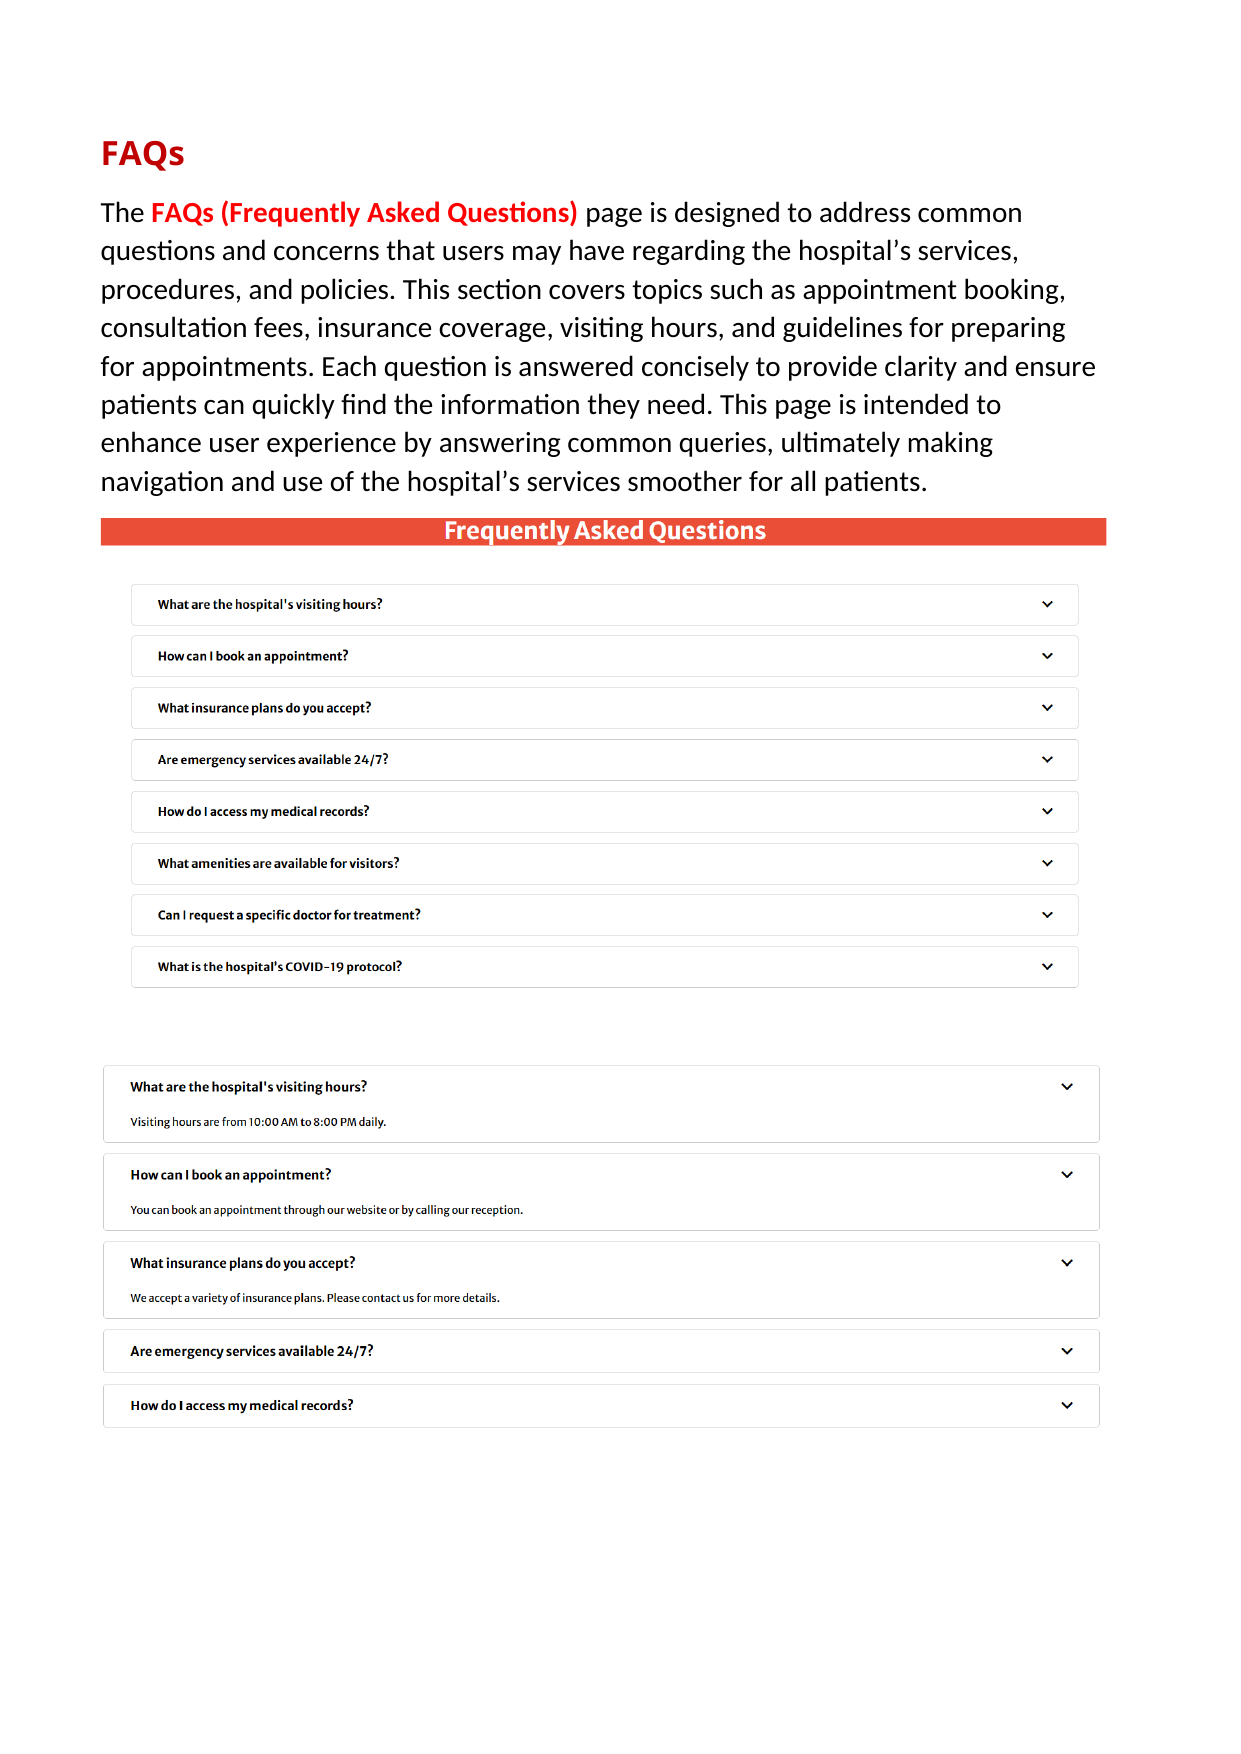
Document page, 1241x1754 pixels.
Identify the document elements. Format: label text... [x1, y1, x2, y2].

subtitle FAQs [100, 130, 1105, 175]
picture [100, 1059, 1107, 1430]
picture [100, 518, 1107, 994]
text The FAQs (Frequently Asked Questions) page is designed to address common questions and concerns that users may have regarding the hospital’s services, procedures, and policies. This section covers topics such as appointment booking, consultation fees, insurance coverage, visiting hours, and guidelines for preparing for appointments. Each question is answered concisely to provide clarity and ensure patients can quickly find the information they need. This page is intended to enhance user experience by answering common queries, ultimately making navigation and use of the hospital’s services smoother for all patients. [100, 194, 1107, 498]
